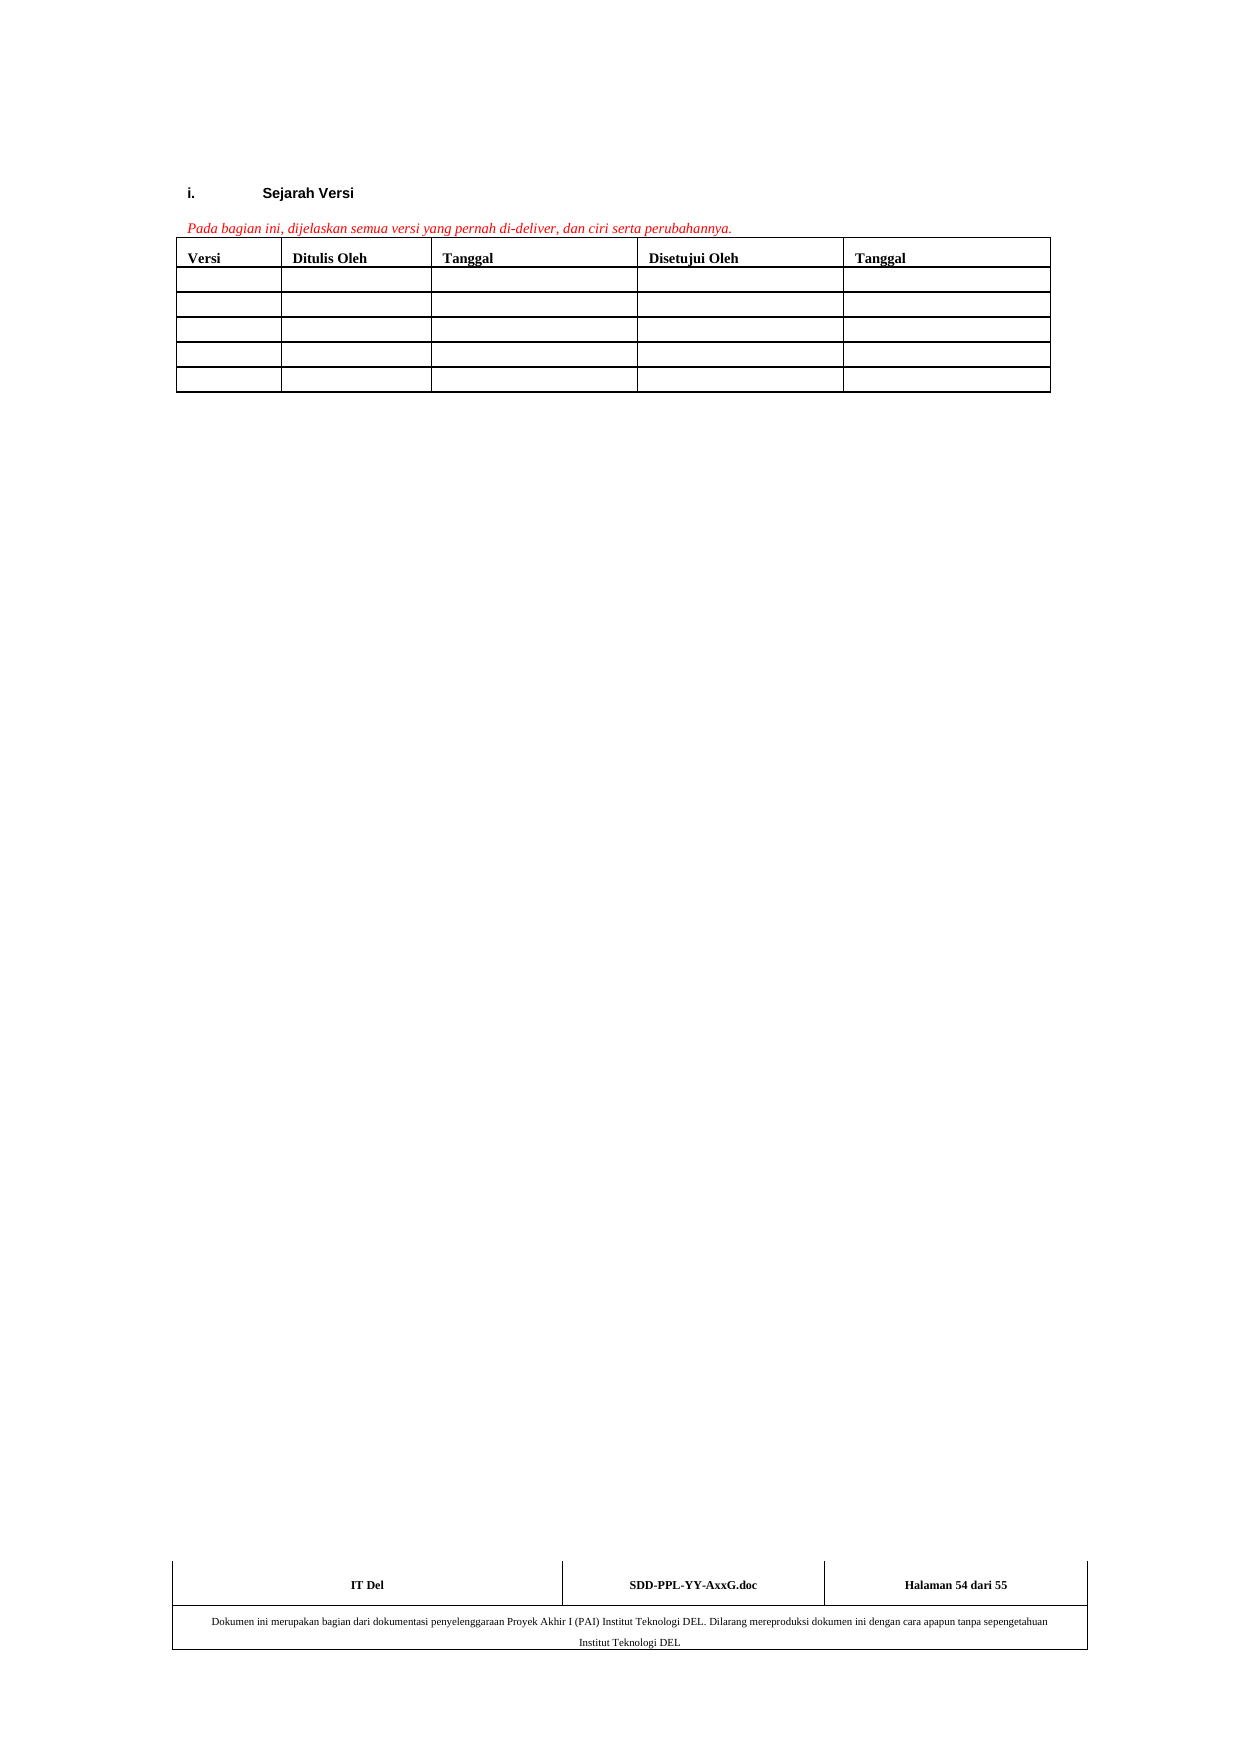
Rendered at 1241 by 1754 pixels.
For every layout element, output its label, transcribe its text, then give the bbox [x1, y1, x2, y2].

table_cell [177, 318, 281, 341]
table_cell [638, 268, 843, 291]
table_cell [638, 293, 843, 316]
table_cell [282, 318, 431, 341]
table_cell [844, 368, 1050, 391]
table_cell [177, 268, 281, 291]
table_cell [282, 293, 431, 316]
table_cell [282, 343, 431, 366]
table_cell [177, 293, 281, 316]
table_header Versi [177, 238, 281, 266]
table_cell [638, 368, 843, 391]
table_cell [432, 293, 637, 316]
subtitle Sejarah Versi [187, 173, 1092, 201]
table_header Disetujui Oleh [638, 238, 843, 266]
table_cell [177, 343, 281, 366]
text Pada bagian ini, dijelaskan semua versi yang pernah di-deliver, dan ciri serta perubahannya. [187, 208, 1092, 237]
table_cell [432, 368, 637, 391]
table_cell [844, 268, 1050, 291]
table_cell [432, 318, 637, 341]
table_cell [638, 343, 843, 366]
table_cell [844, 293, 1050, 316]
table_header Tanggal [432, 238, 637, 266]
table_header Ditulis Oleh [282, 238, 431, 266]
table_cell [432, 268, 637, 291]
table_cell [638, 318, 843, 341]
table_cell [177, 368, 281, 391]
table_cell [844, 343, 1050, 366]
table_cell [282, 268, 431, 291]
table_cell [844, 318, 1050, 341]
table_cell [432, 343, 637, 366]
table_header Tanggal [844, 238, 1050, 266]
table_cell [282, 368, 431, 391]
